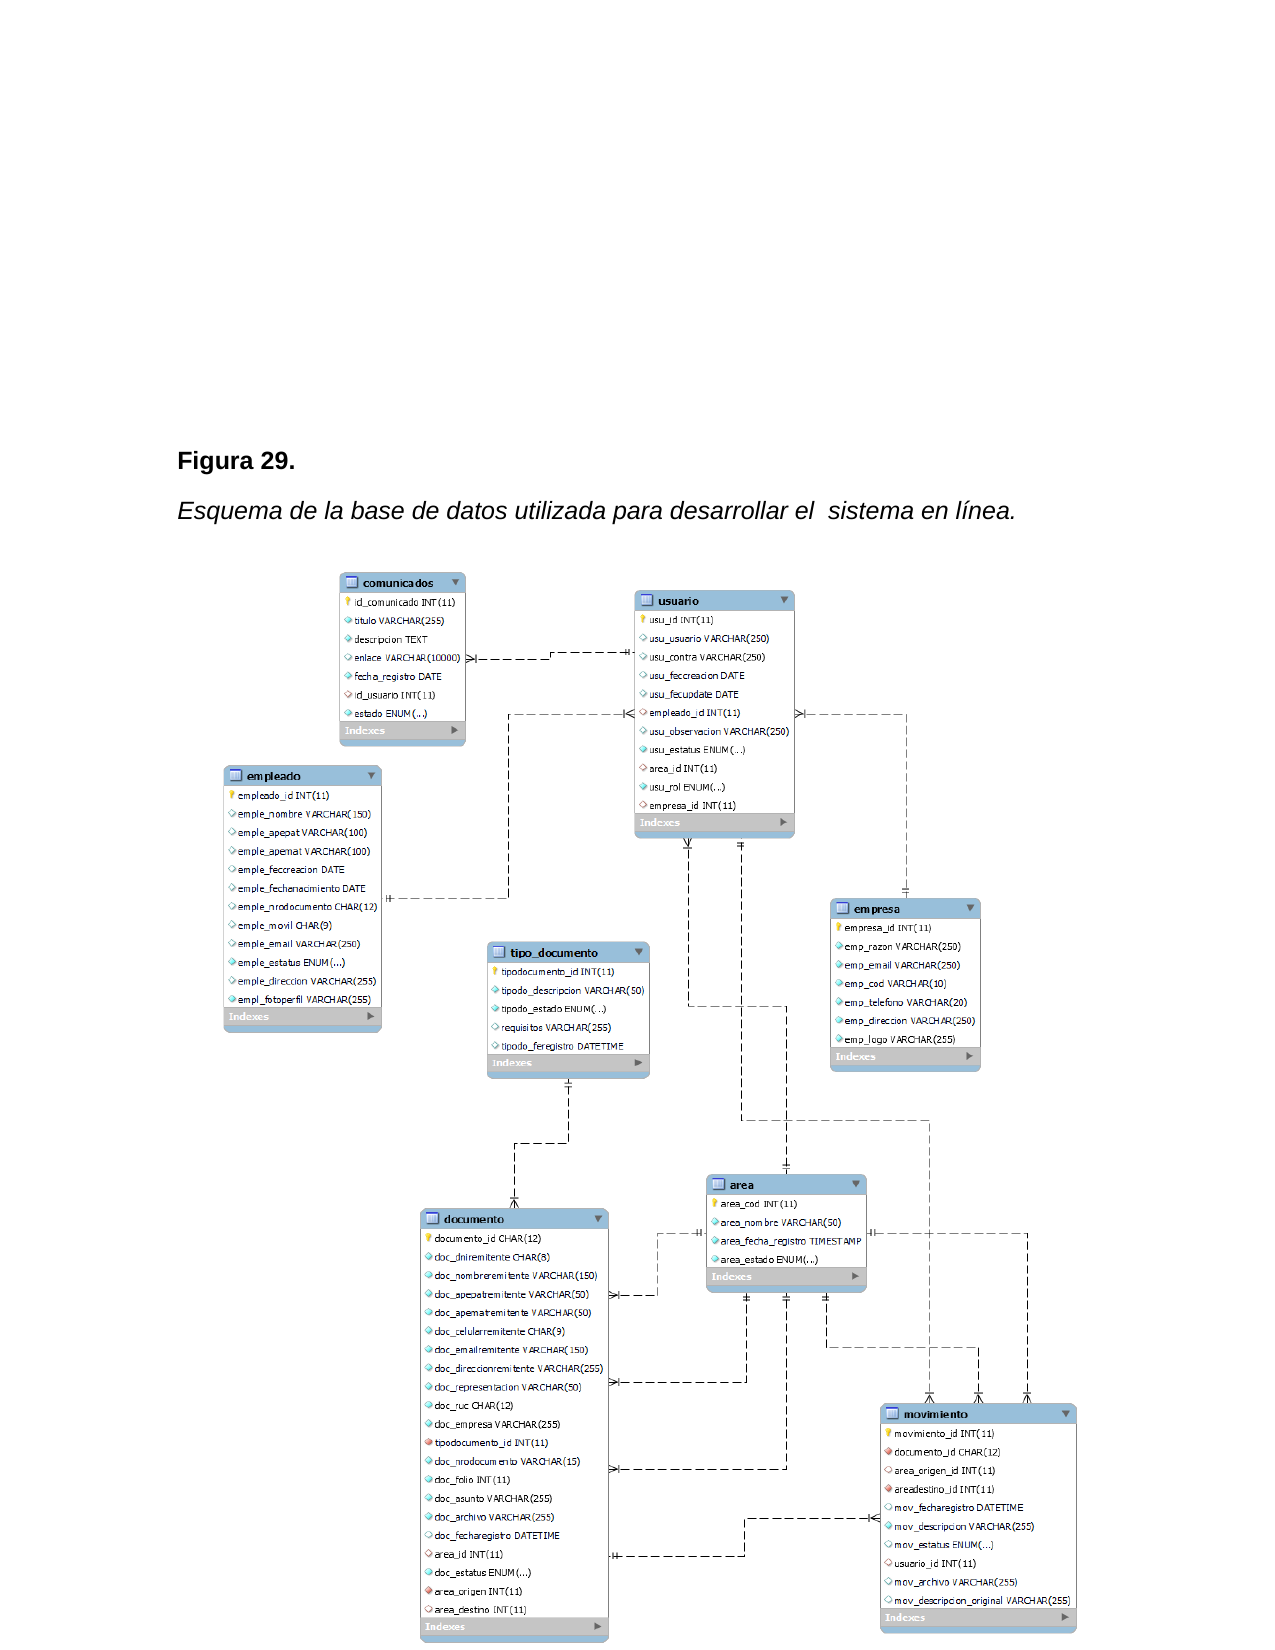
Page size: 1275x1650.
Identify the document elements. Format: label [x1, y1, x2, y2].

picture [223, 563, 1093, 1650]
